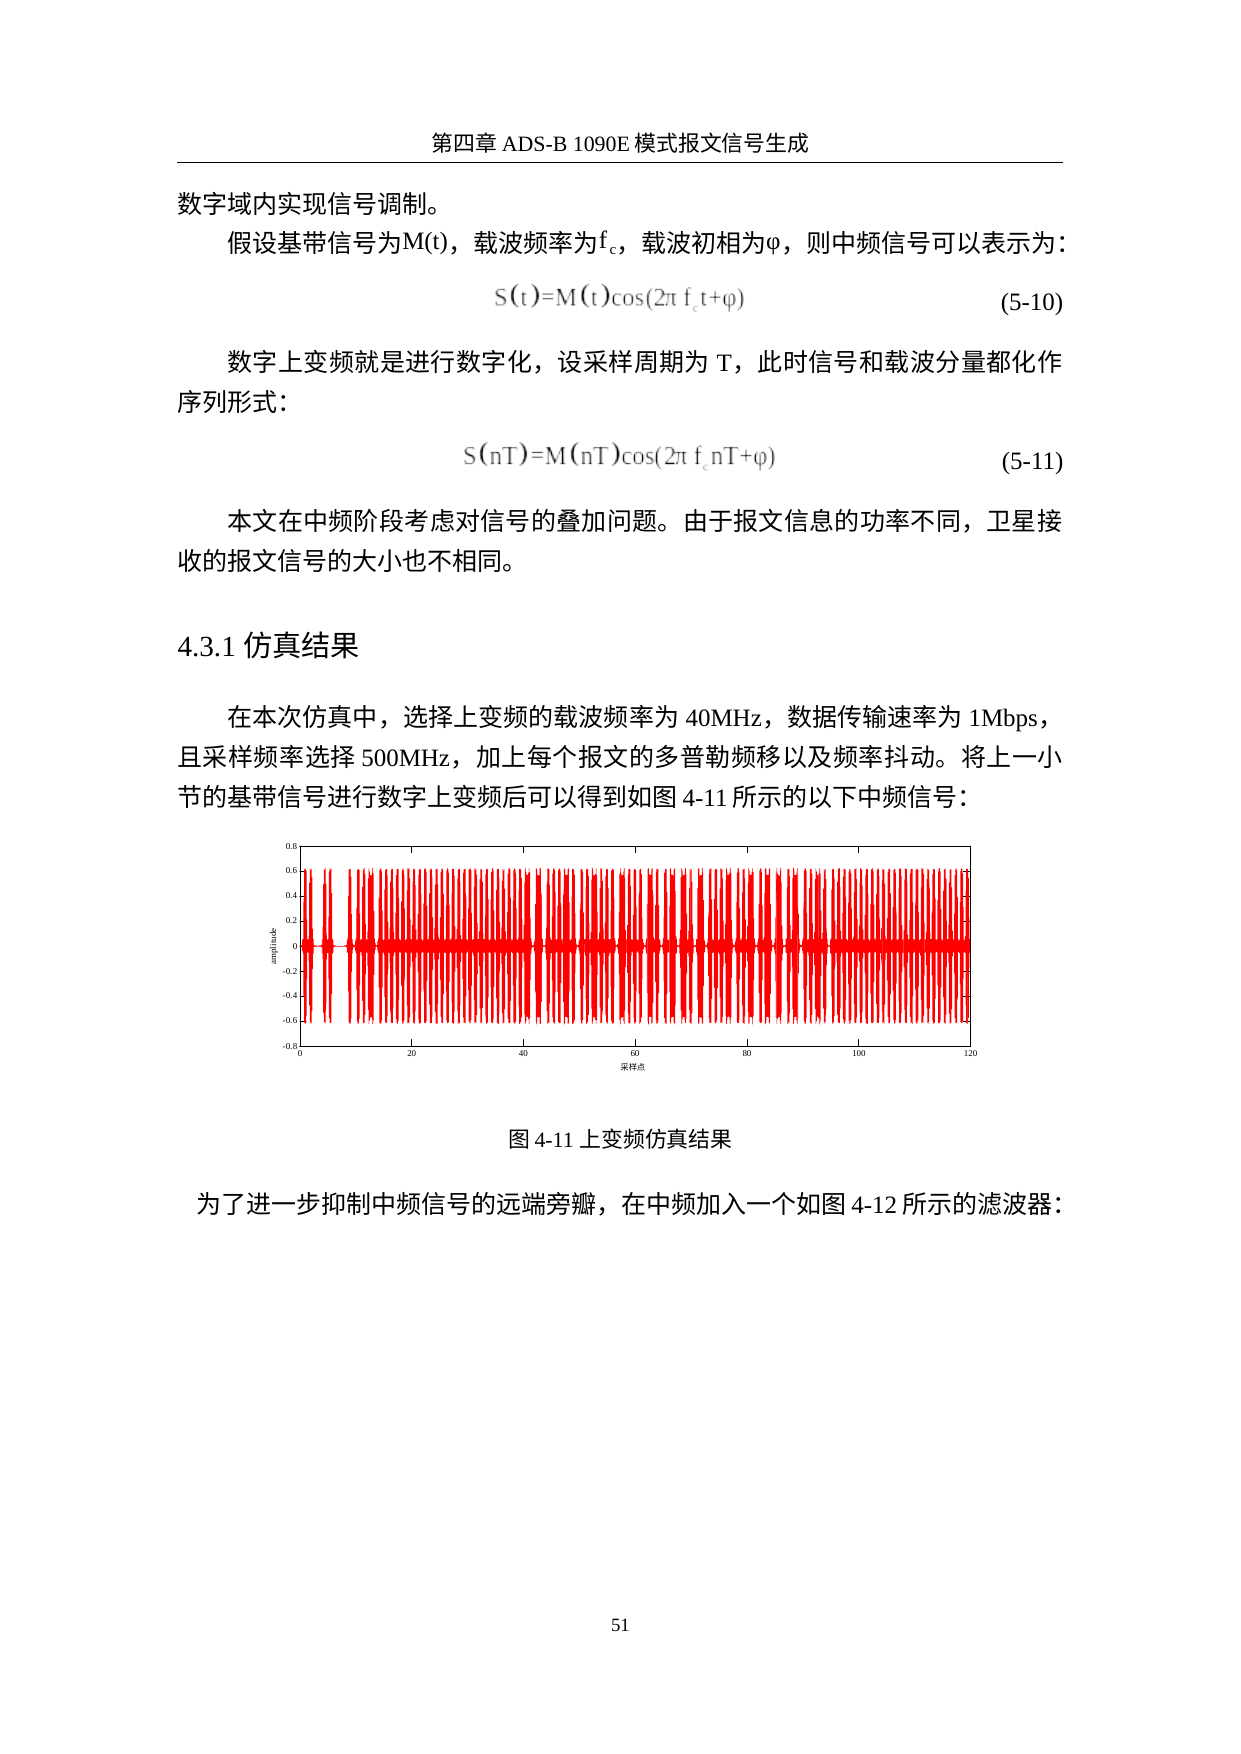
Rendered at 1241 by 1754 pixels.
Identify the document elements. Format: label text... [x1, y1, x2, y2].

text 为了进一步抑制中频信号的远端旁瓣，在中频加入一个如图4-12所示的滤波器： [177, 1183, 1063, 1222]
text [177, 182, 1063, 222]
text 4.3.1 仿真结果 [177, 604, 1063, 684]
text (5-11) [177, 421, 1063, 500]
text (5-10) [177, 262, 1063, 341]
text 本文在中频阶段考虑对信号的叠加问题。由于报文信息的功率不同，卫星接收的报文信号的大小也不相同。 [177, 500, 1063, 579]
text 假设基带信号为，载波频率为，载波初相为，则中频信号可以表示为： [177, 222, 1063, 262]
text 数字上变频就是进行数字化，设采样周期为T，此时信号和载波分量都化作序列形式： [177, 341, 1063, 421]
text 在本次仿真中，选择上变频的载波频率为40MHz，数据传输速率为1Mbps，且采样频率选择500MHz，加上每个报文的多普勒频移以及频率抖动。将上一小节的基带信号进行数字上变频后可以得到如图4-11所示的以下中频信号： [177, 696, 1063, 815]
text 图4-11 上变频仿真结果 [177, 1118, 1063, 1158]
